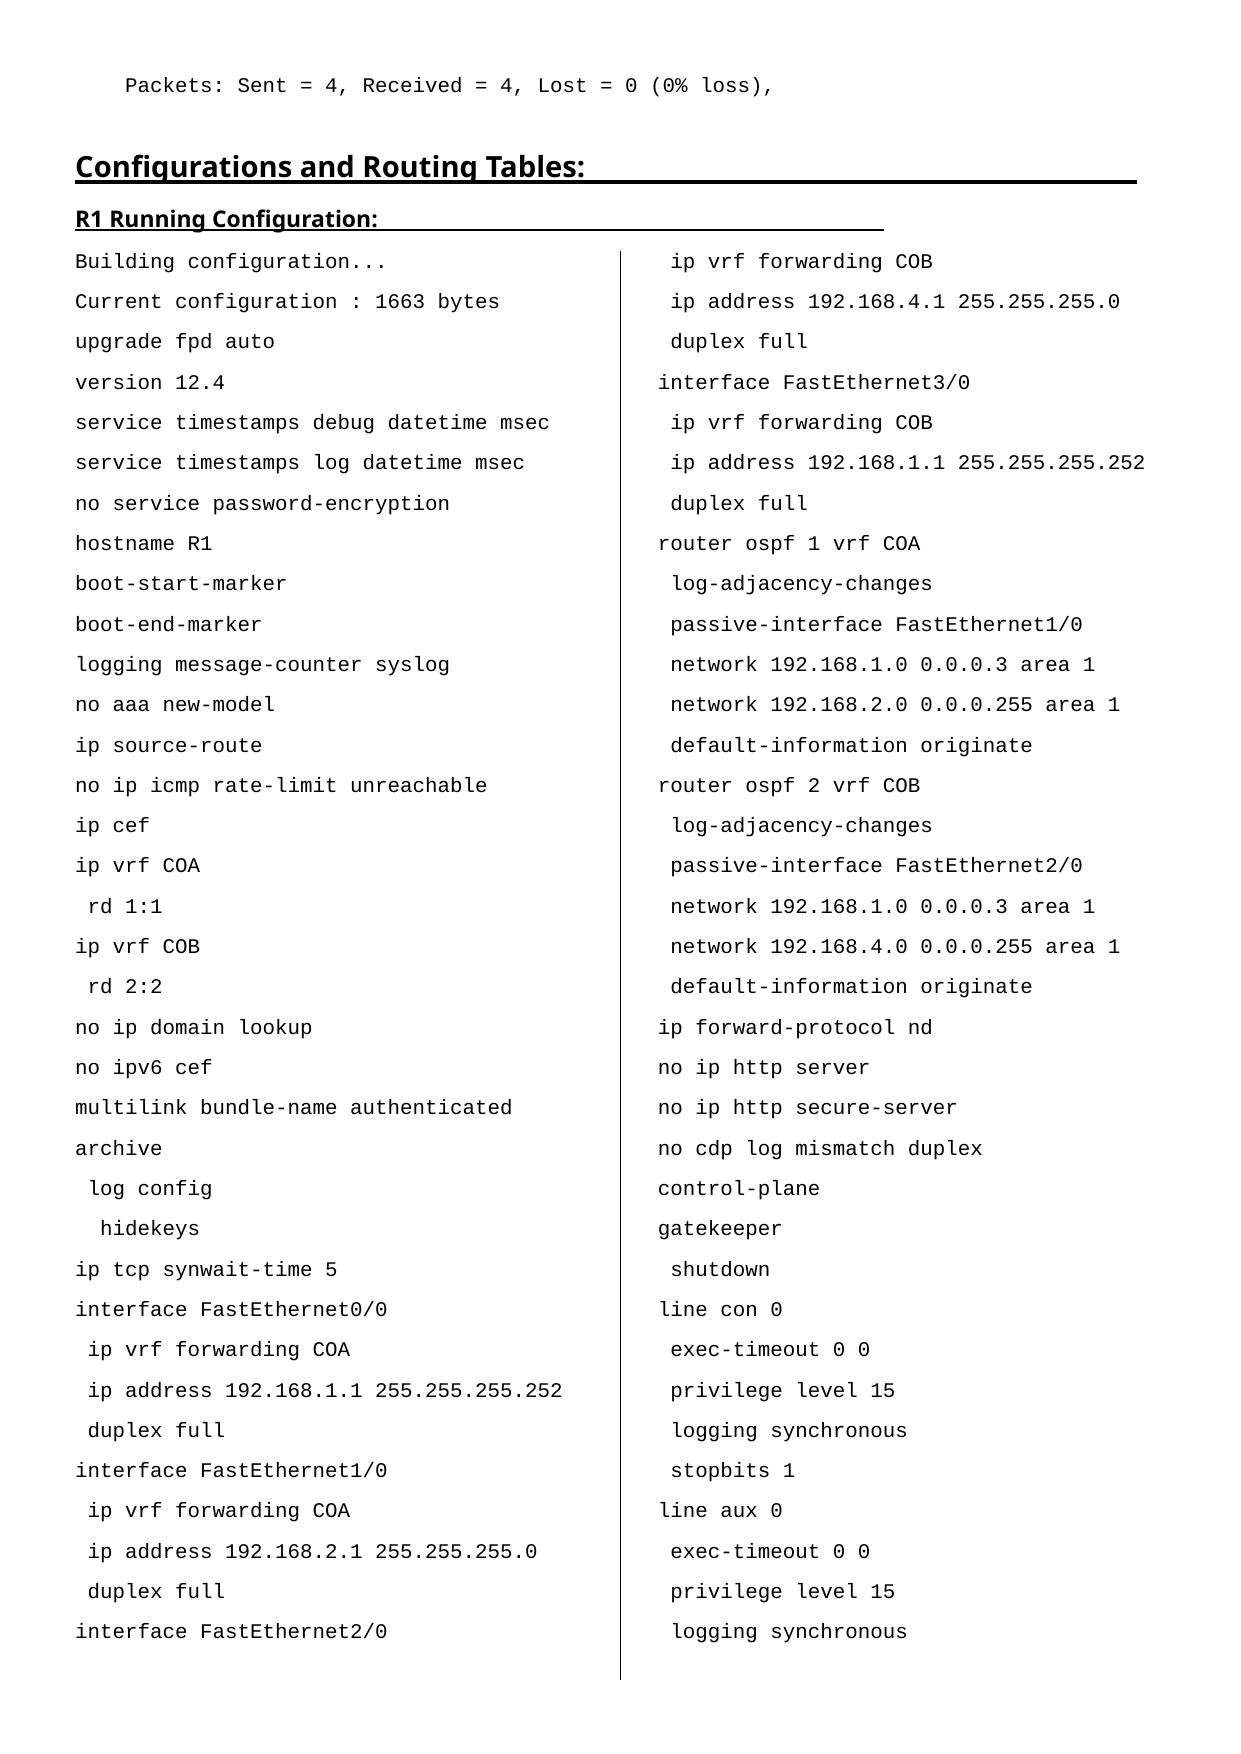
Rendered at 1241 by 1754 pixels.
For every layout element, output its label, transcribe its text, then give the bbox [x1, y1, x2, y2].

text passive-interface FastEthernet1/0 [658, 614, 1165, 637]
text log-adjacency-changes [658, 815, 1165, 839]
text upgrade fpd auto [75, 331, 583, 355]
text no ipv6 cef [75, 1057, 583, 1081]
text no service password-encryption [75, 493, 583, 516]
text boot-start-marker [75, 573, 583, 597]
text ip vrf forwarding COB [658, 412, 1165, 436]
text duplex full [658, 493, 1165, 516]
text router ospf 1 vrf COA [658, 533, 1165, 557]
text ip vrf COA [75, 856, 583, 879]
text network 192.168.1.0 0.0.0.3 area 1 [658, 896, 1165, 919]
text default-information originate [658, 734, 1165, 758]
text exec-timeout 0 0 [658, 1541, 1165, 1564]
text Configurations and Routing Tables: [75, 147, 1165, 186]
text privilege level 15 [658, 1379, 1165, 1403]
text ip vrf forwarding COB [658, 251, 1165, 274]
text service timestamps debug datetime msec [75, 412, 583, 436]
text line con 0 [658, 1299, 1165, 1323]
text passive-interface FastEthernet2/0 [658, 856, 1165, 879]
text network 192.168.1.0 0.0.0.3 area 1 [658, 654, 1165, 678]
text default-information originate [658, 976, 1165, 1000]
text line aux 0 [658, 1501, 1165, 1524]
text rd 2:2 [75, 976, 583, 1000]
text control-plane [658, 1178, 1165, 1202]
text ip vrf COB [75, 936, 583, 960]
text interface FastEthernet2/0 [75, 1621, 583, 1645]
text duplex full [75, 1581, 583, 1605]
text ip tcp synwait-time 5 [75, 1259, 583, 1282]
text duplex full [658, 331, 1165, 355]
text log config [75, 1178, 583, 1202]
text stopbits 1 [658, 1460, 1165, 1484]
text rd 1:1 [75, 896, 583, 919]
text logging message-counter syslog [75, 654, 583, 678]
text network 192.168.4.0 0.0.0.255 area 1 [658, 936, 1165, 960]
text gatekeeper [658, 1218, 1165, 1242]
text Packets: Sent = 4, Received = 4, Lost = 0 (0% loss), [75, 75, 1165, 99]
text service timestamps log datetime msec [75, 452, 583, 476]
text interface FastEthernet1/0 [75, 1460, 583, 1484]
text shutdown [658, 1259, 1165, 1282]
text archive [75, 1138, 583, 1161]
text multilink bundle-name authenticated [75, 1097, 583, 1121]
text duplex full [75, 1420, 583, 1443]
text interface FastEthernet0/0 [75, 1299, 583, 1323]
text ip address 192.168.1.1 255.255.255.252 [658, 452, 1165, 476]
text no ip icmp rate-limit unreachable [75, 775, 583, 798]
text ip vrf forwarding COA [75, 1501, 583, 1524]
text no cdp log mismatch duplex [658, 1138, 1165, 1161]
text ip cef [75, 815, 583, 839]
text R1 Running Configuration: [75, 203, 1165, 234]
text Building configuration... [75, 251, 583, 274]
text hostname R1 [75, 533, 583, 557]
text interface FastEthernet3/0 [658, 372, 1165, 395]
text ip address 192.168.2.1 255.255.255.0 [75, 1541, 583, 1564]
text no aaa new-model [75, 694, 583, 718]
text no ip http server [658, 1057, 1165, 1081]
text boot-end-marker [75, 614, 583, 637]
text privilege level 15 [658, 1581, 1165, 1605]
text no ip domain lookup [75, 1017, 583, 1040]
text network 192.168.2.0 0.0.0.255 area 1 [658, 694, 1165, 718]
text router ospf 2 vrf COB [658, 775, 1165, 798]
text ip vrf forwarding COA [75, 1339, 583, 1363]
text ip address 192.168.1.1 255.255.255.252 [75, 1379, 583, 1403]
text no ip http secure-server [658, 1097, 1165, 1121]
text Current configuration : 1663 bytes [75, 291, 583, 315]
text ip source-route [75, 734, 583, 758]
text hidekeys [75, 1218, 583, 1242]
text logging synchronous [658, 1420, 1165, 1443]
text log-adjacency-changes [658, 573, 1165, 597]
text exec-timeout 0 0 [658, 1339, 1165, 1363]
text logging synchronous [658, 1621, 1165, 1645]
text version 12.4 [75, 372, 583, 395]
text ip forward-protocol nd [658, 1017, 1165, 1040]
text ip address 192.168.4.1 255.255.255.0 [658, 291, 1165, 315]
